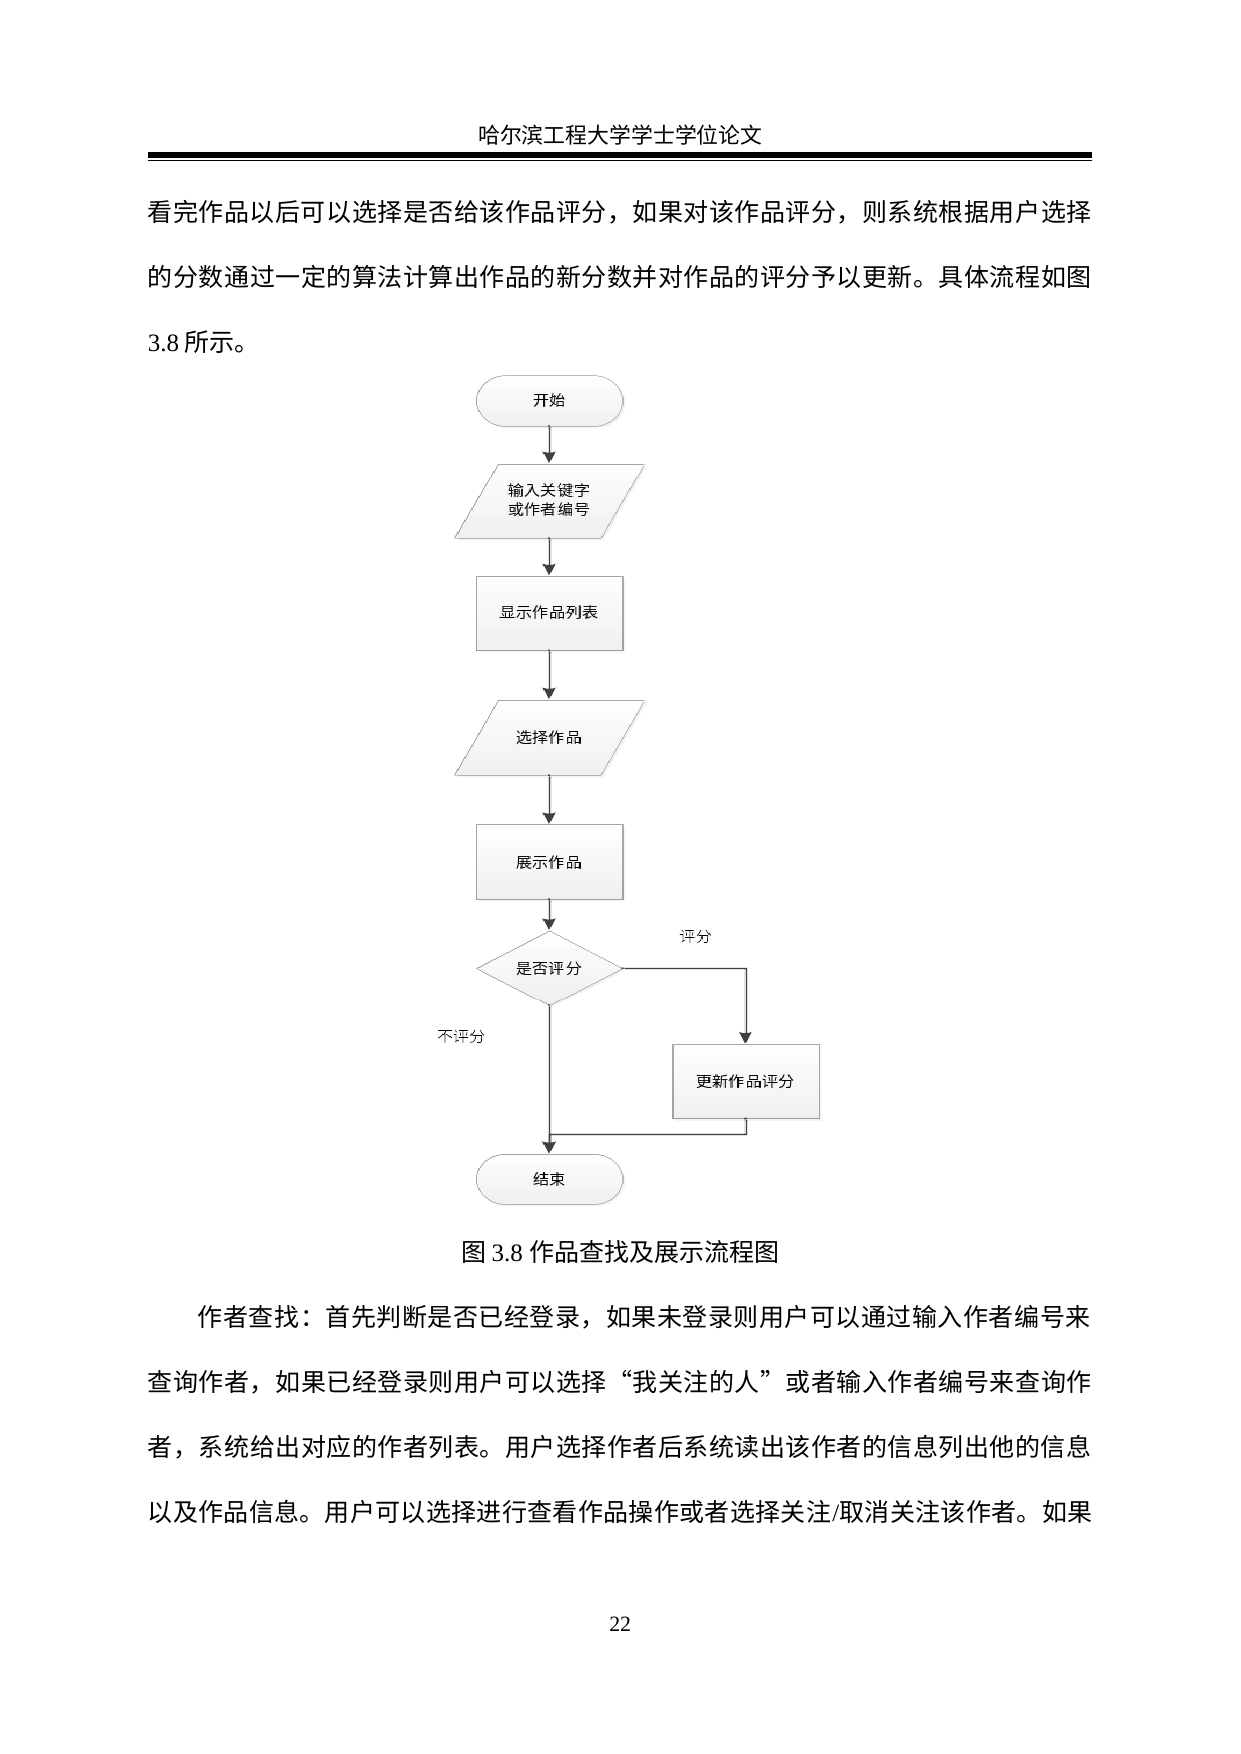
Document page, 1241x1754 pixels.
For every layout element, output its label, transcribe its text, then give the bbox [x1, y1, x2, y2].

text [148, 1283, 1092, 1543]
text 图3.8 作品查找及展示流程图 [148, 1218, 1092, 1283]
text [148, 178, 1092, 373]
